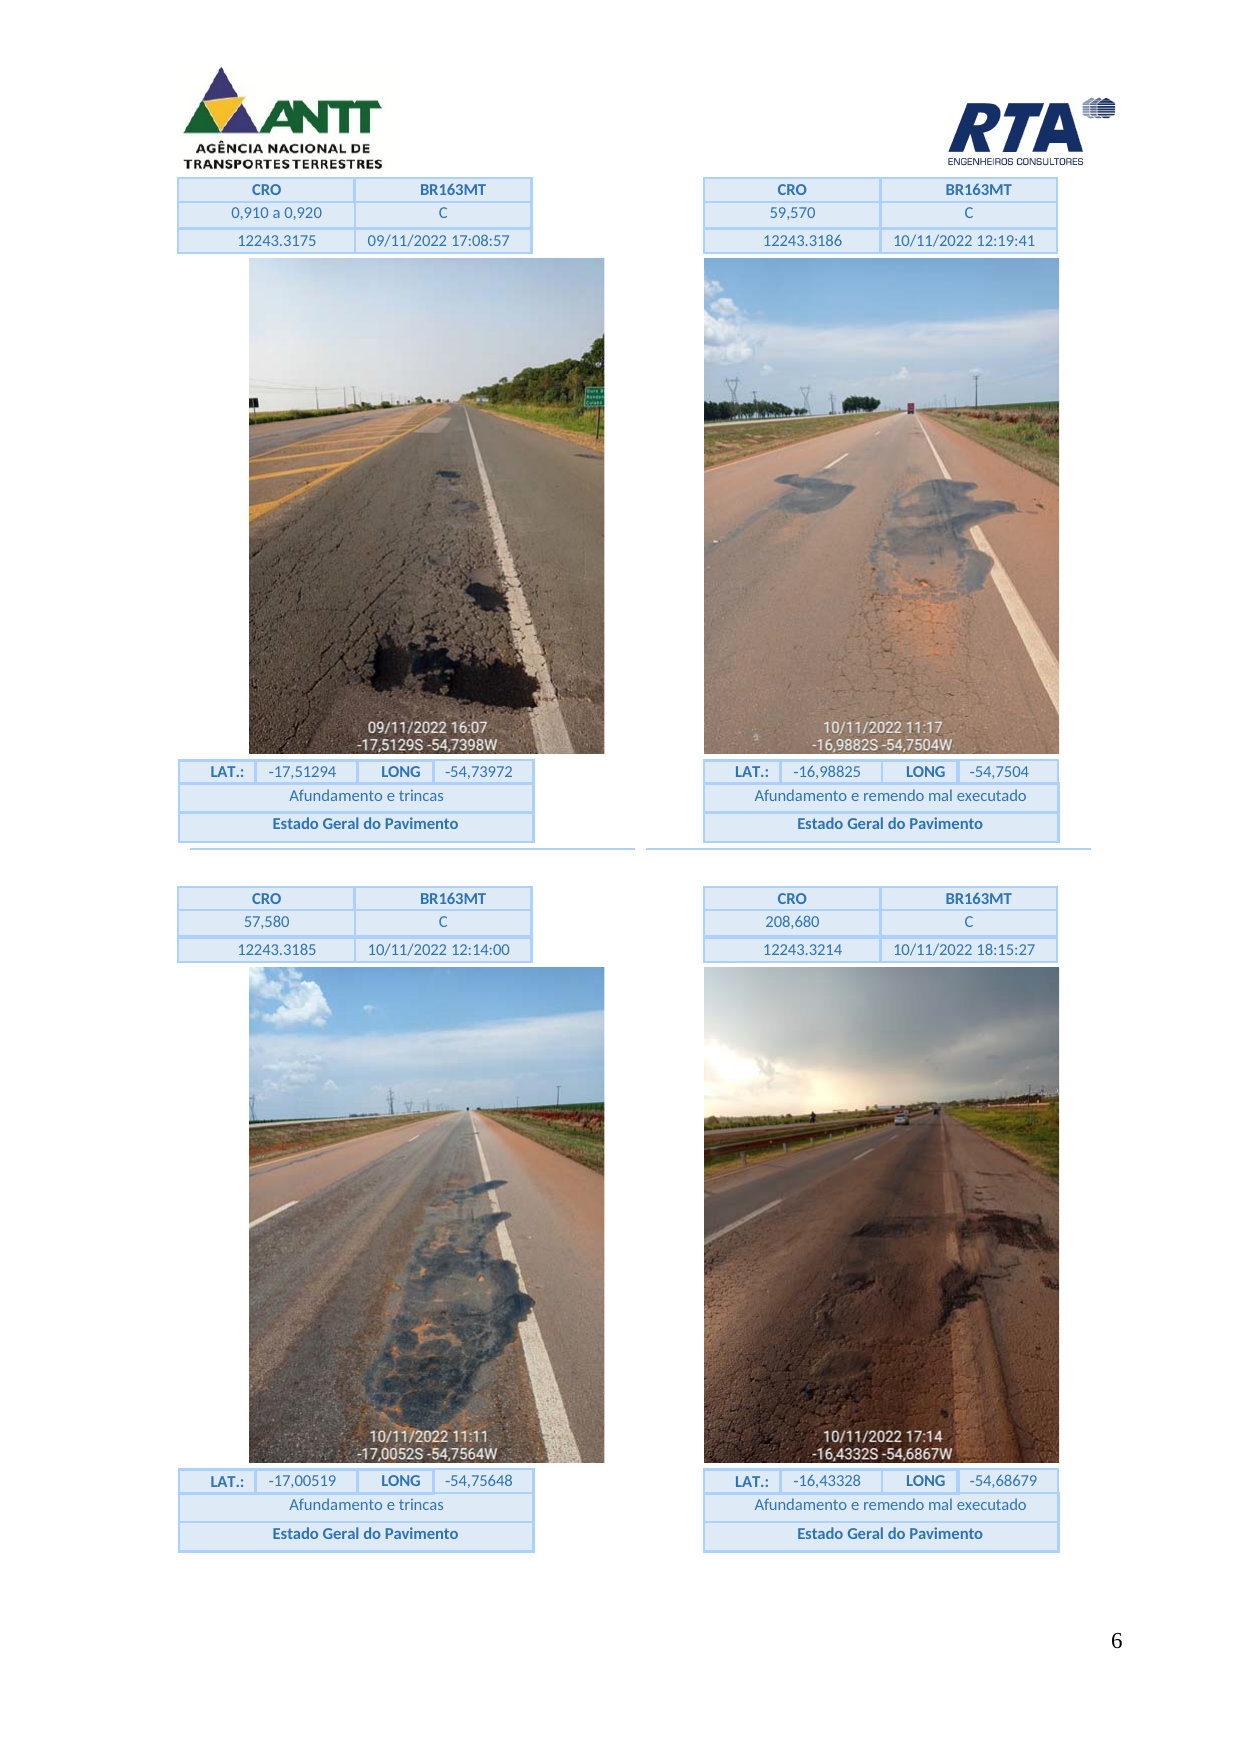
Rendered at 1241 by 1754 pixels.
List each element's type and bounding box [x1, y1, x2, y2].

picture [177, 66, 402, 177]
picture [249, 258, 605, 754]
picture [932, 86, 1123, 176]
picture [704, 258, 1060, 754]
picture [704, 967, 1060, 1463]
picture [249, 967, 605, 1463]
